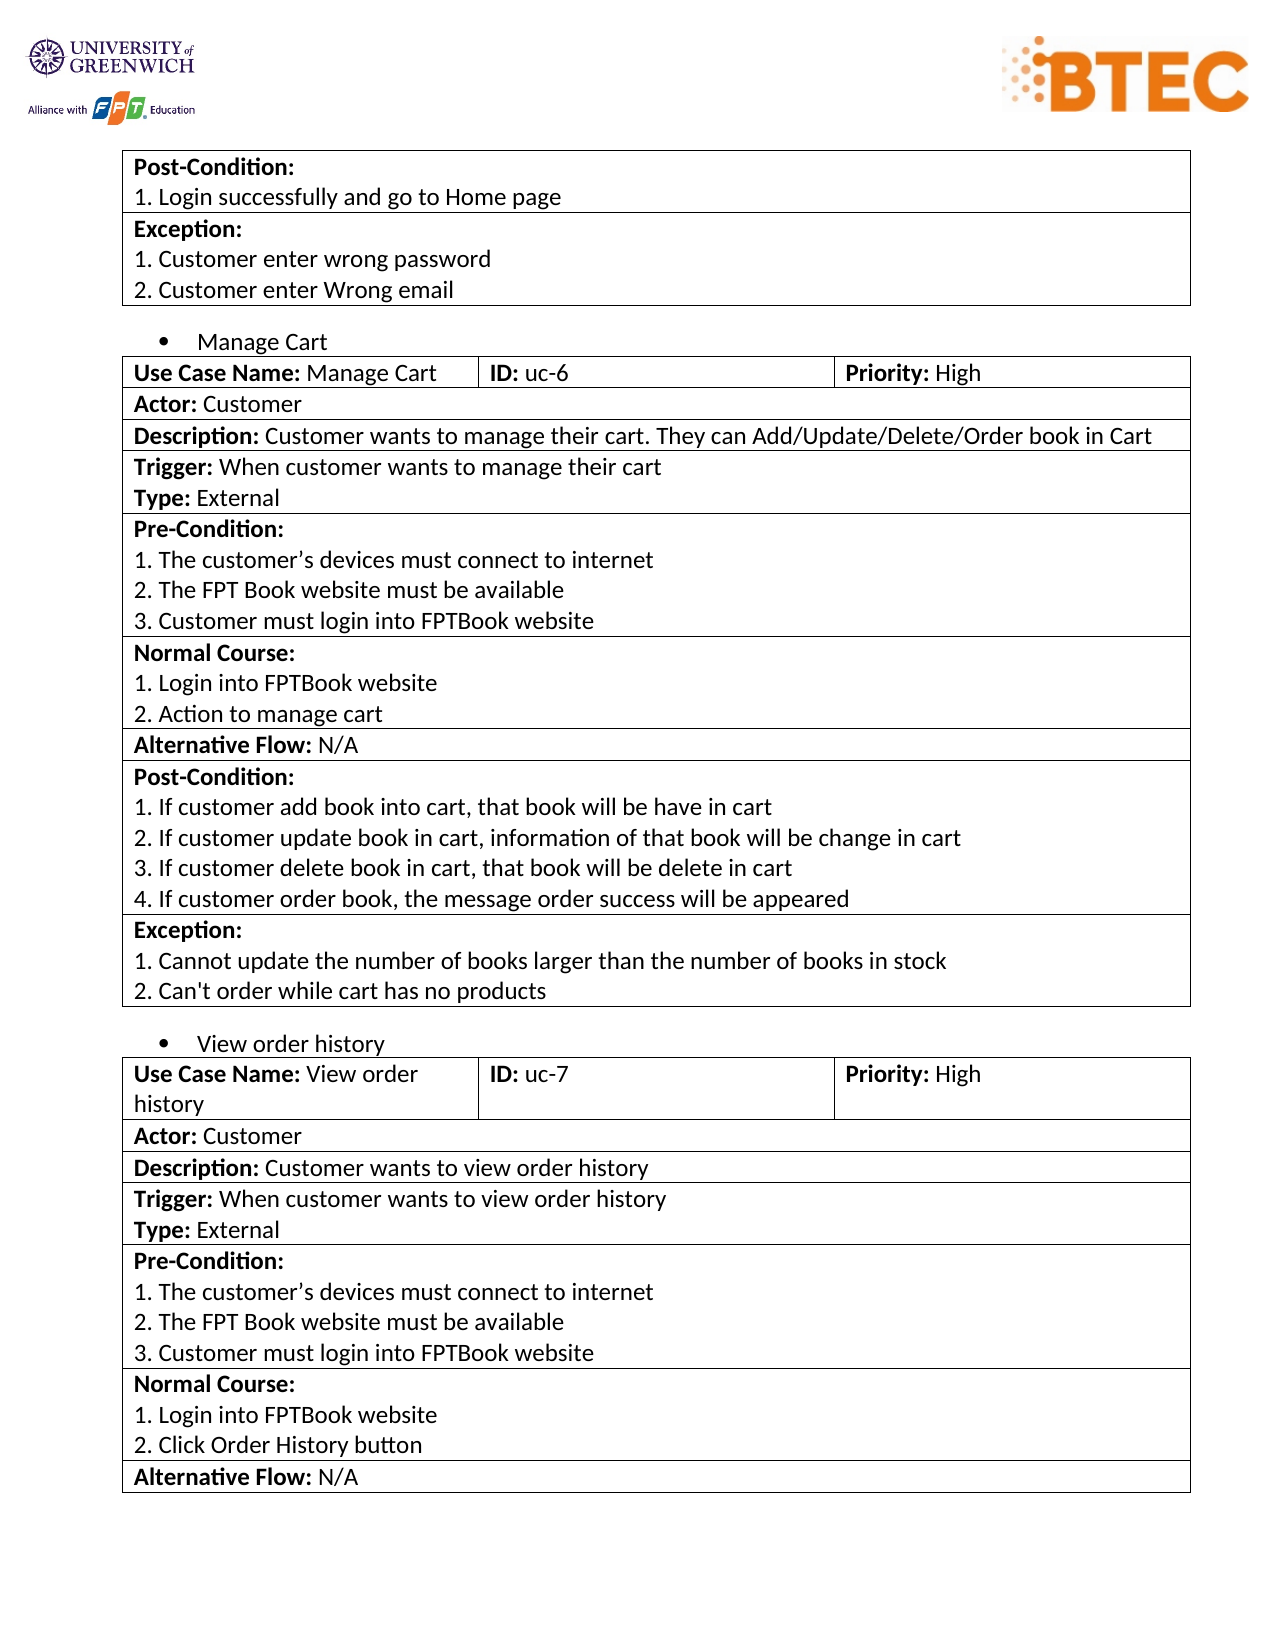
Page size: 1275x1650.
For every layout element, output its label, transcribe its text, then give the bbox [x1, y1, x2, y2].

list Manage Cart [159, 331, 1191, 356]
table_cell Pre-Condition: 1. The customer’s devices must connect to internet 2. The FPT Book website must be available 3. Customer must login into FPTBook website [123, 514, 1190, 636]
table_cell Trigger: When customer wants to view order history Type: External [123, 1183, 1190, 1244]
table_header Use Case Name: View order history [123, 1058, 478, 1119]
table_cell Pre-Condition: 1. The customer’s devices must connect to internet 2. The FPT Book website must be available 3. Customer must login into FPTBook website [123, 1245, 1190, 1367]
list View order history [159, 1032, 1191, 1057]
table_header Priority: High [835, 1058, 1190, 1119]
table_cell Normal Course: 1. Login into FPTBook website 2. Action to manage cart [123, 637, 1190, 728]
table_cell Description: Customer wants to manage their cart. They can Add/Update/Delete/Order book in Cart [123, 420, 1190, 450]
picture [1001, 36, 1249, 112]
table_cell Post-Condition: 1. Login successfully and go to Home page [123, 151, 1190, 212]
table_cell Actor: Customer [123, 388, 1190, 419]
table_header ID: uc-7 [479, 1058, 834, 1119]
table_cell Alternative Flow: N/A [123, 729, 1190, 760]
table_cell Exception: 1. Customer enter wrong password 2. Customer enter Wrong email [123, 213, 1190, 305]
table_header ID: uc-6 [479, 357, 834, 387]
table_cell Exception: 1. Cannot update the number of books larger than the number of books in stock 2. Can't order while cart has no products [123, 915, 1190, 1006]
picture [14, 25, 207, 136]
table_cell Description: Customer wants to view order history [123, 1152, 1190, 1182]
table_cell Alternative Flow: N/A [123, 1461, 1190, 1492]
table_cell Actor: Customer [123, 1120, 1190, 1151]
table_header Use Case Name: Manage Cart [123, 357, 478, 387]
table_header Priority: High [835, 357, 1190, 387]
table_cell Post-Condition: 1. If customer add book into cart, that book will be have in cart 2. If customer update book in cart, information of that book will be change in cart 3. If customer delete book in cart, that book will be delete in cart 4. If customer order book, the message order success will be appeared [123, 761, 1190, 913]
table_cell Normal Course: 1. Login into FPTBook website 2. Click Order History button [123, 1369, 1190, 1460]
table_cell Trigger: When customer wants to manage their cart Type: External [123, 451, 1190, 512]
